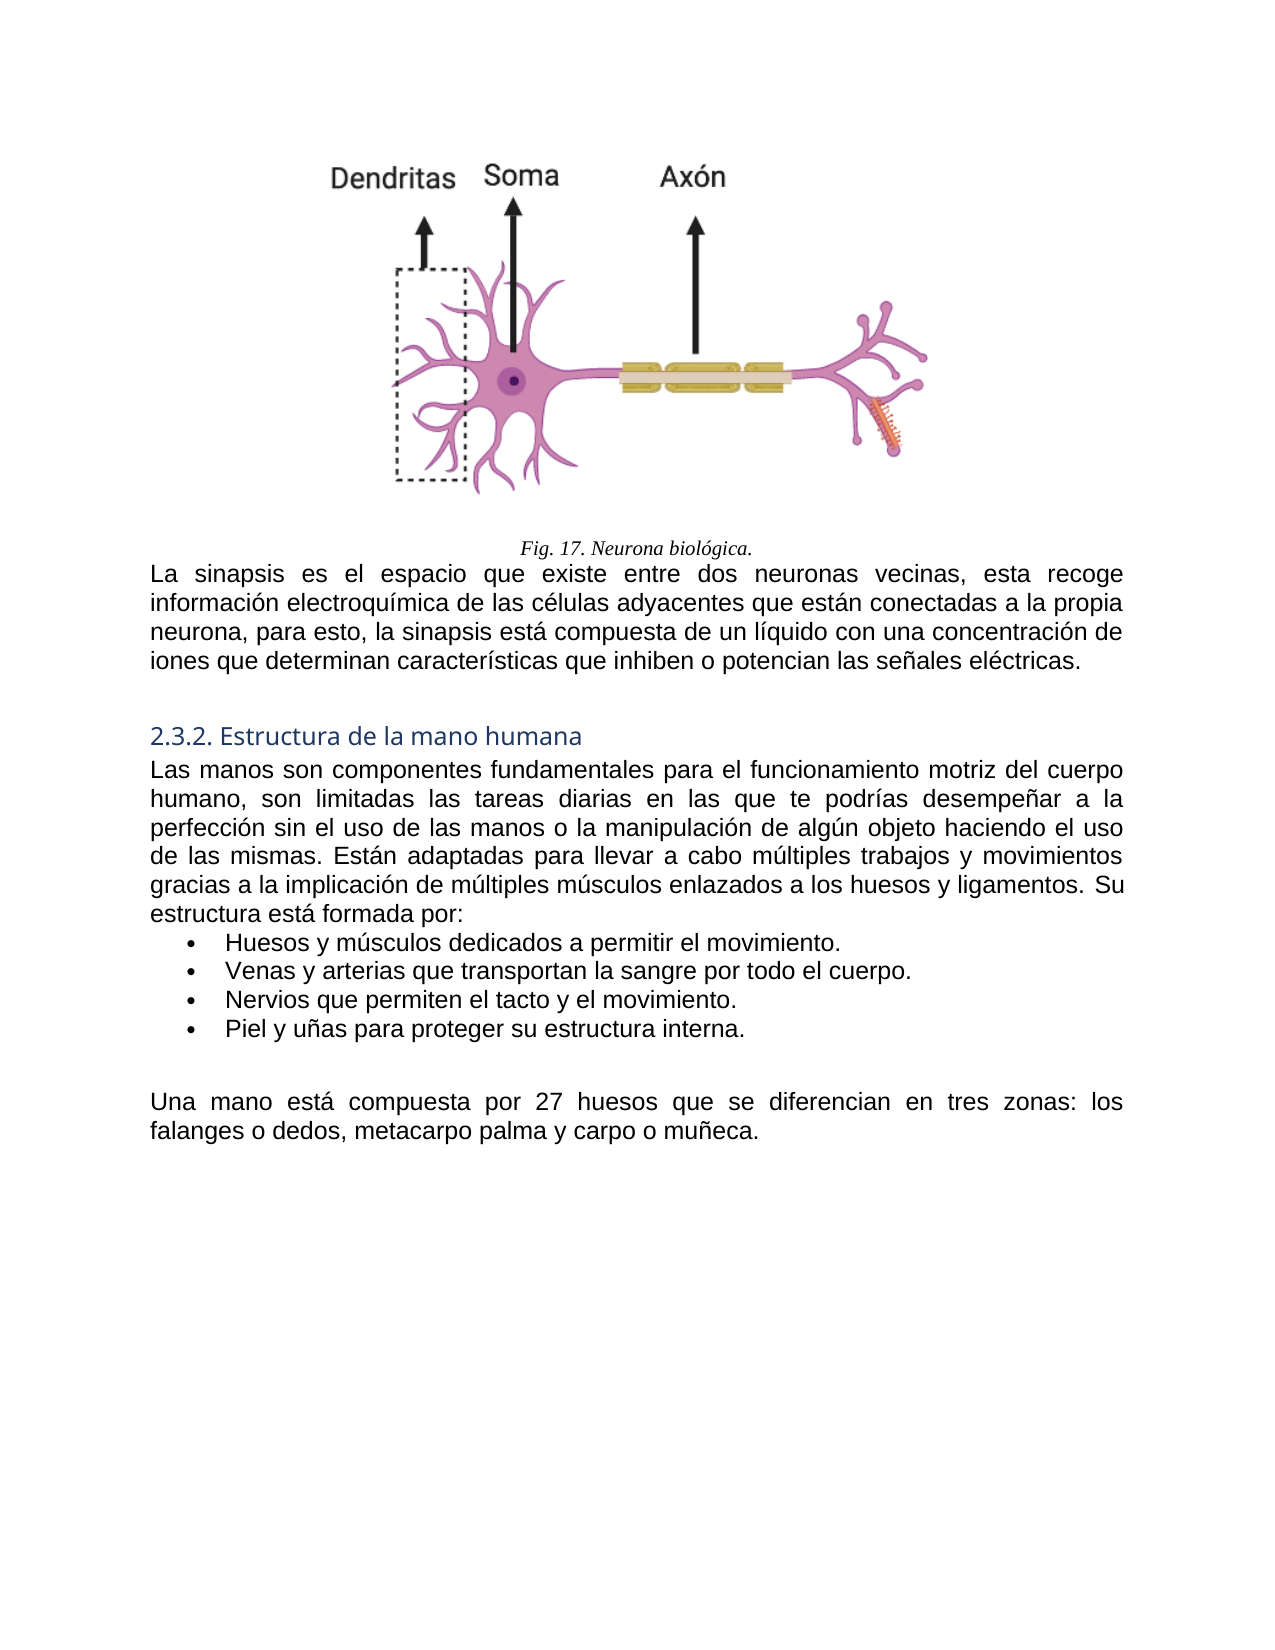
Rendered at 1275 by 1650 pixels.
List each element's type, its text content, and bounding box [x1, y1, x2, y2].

text La sinapsis es el espacio que existe entre dos neuronas vecinas, esta recoge información electroquímica de las células adyacentes que están conectadas a la propia neurona, para esto, la sinapsis está compuesta de un líquido con una concentración de iones que determinan características que inhiben o potencian las señales eléctricas. [150, 559, 1125, 674]
list Nervios que permiten el tacto y el movimiento. [187, 985, 1125, 1014]
text Fig. 17. Neurona biológica. [150, 535, 1125, 559]
list Piel y uñas para proteger su estructura interna. [187, 1014, 1125, 1043]
text Una mano está compuesta por 27 huesos que se diferencian en tres zonas: los falanges o dedos, metacarpo palma y carpo o muñeca. [150, 1087, 1125, 1145]
list Huesos y músculos dedicados a permitir el movimiento. [187, 928, 1125, 956]
list Venas y arterias que transportan la sangre por todo el cuerpo. [187, 956, 1125, 985]
picture [328, 150, 947, 507]
text Las manos son componentes fundamentales para el funcionamiento motriz del cuerpo humano, son limitadas las tareas diarias en las que te podrías desempeñar a la perfección sin el uso de las manos o la manipulación de algún objeto haciendo el uso de las mismas. Están adaptadas para llevar a cabo múltiples trabajos y movimientos gracias a la implicación de múltiples músculos enlazados a los huesos y ligamentos. Su estructura está formada por: [150, 755, 1125, 928]
subtitle 2.3.2. Estructura de la mano humana [150, 719, 1125, 753]
